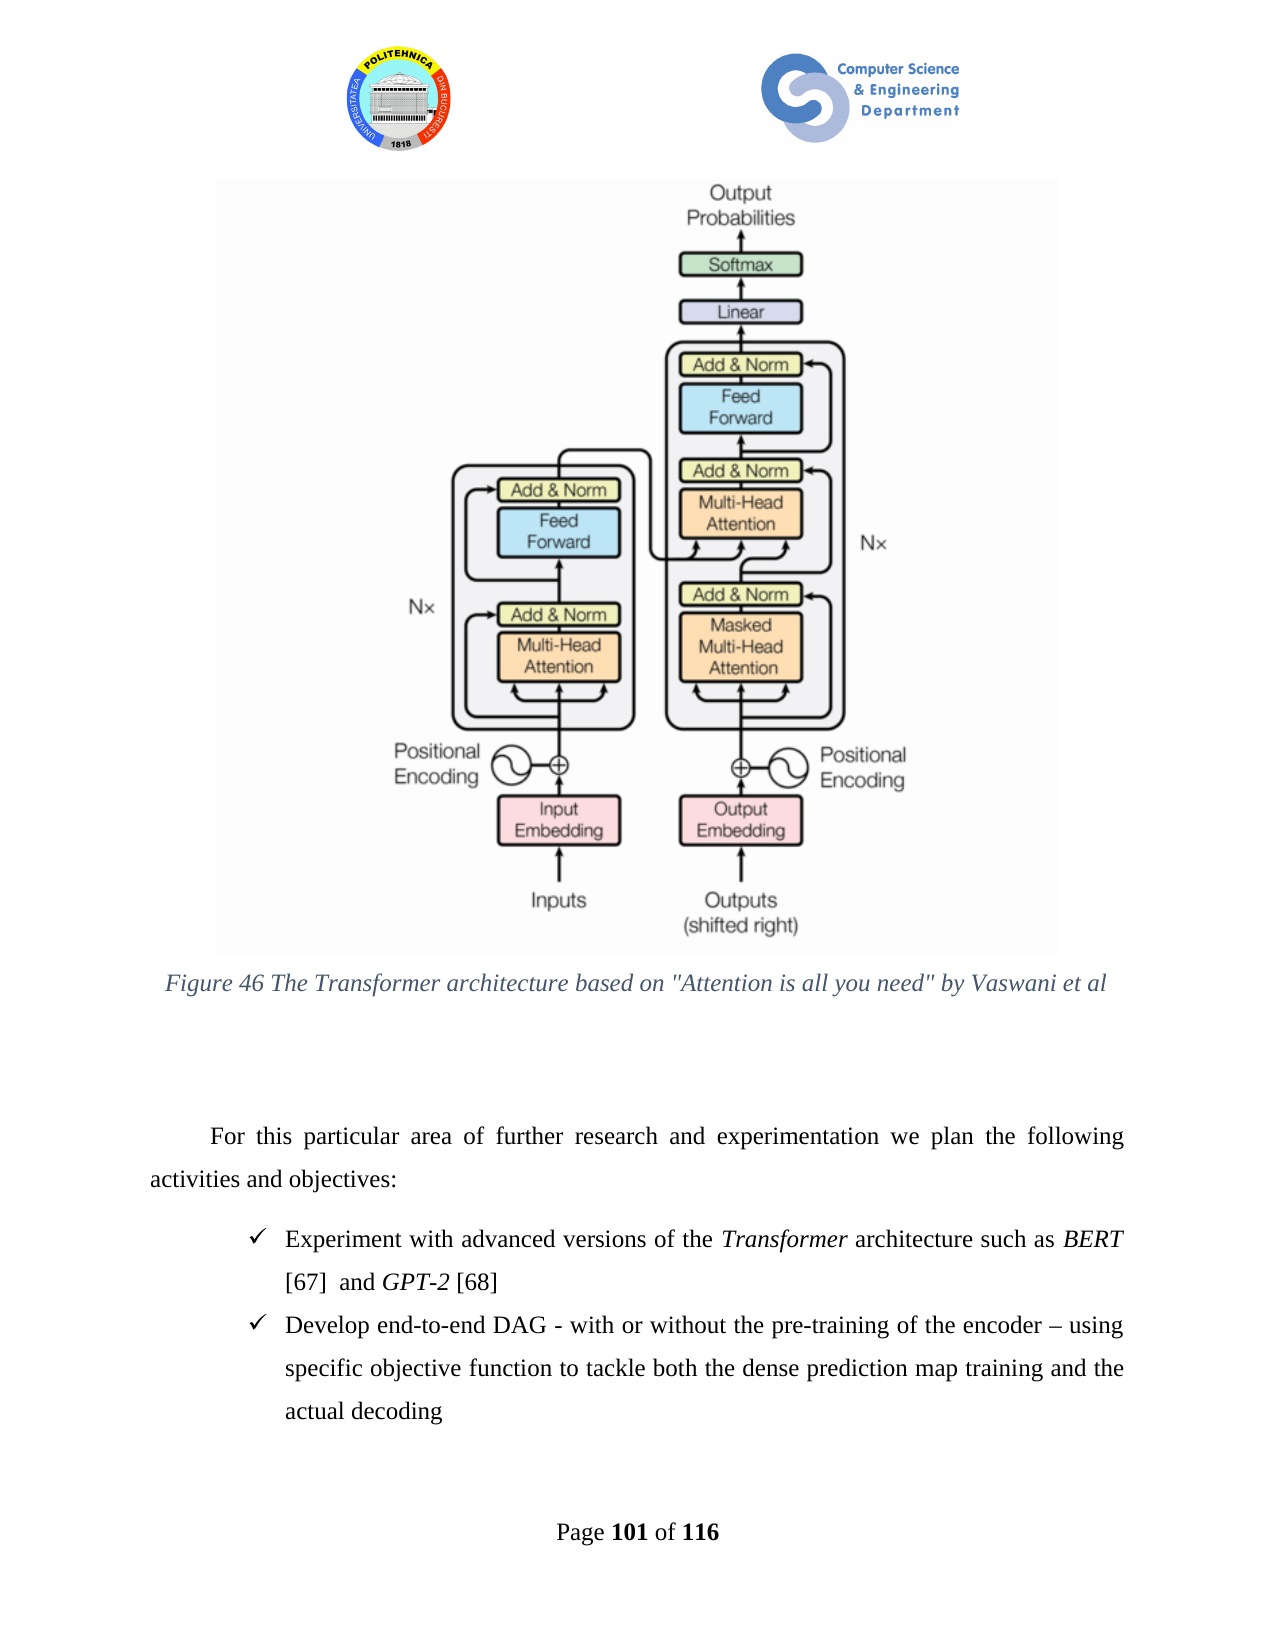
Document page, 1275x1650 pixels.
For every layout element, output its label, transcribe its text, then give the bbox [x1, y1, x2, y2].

text For this particular area of further research and experimentation we plan the following activities and objectives: [150, 1121, 1125, 1193]
picture [346, 46, 451, 151]
picture [215, 178, 1059, 955]
list Develop end-to-end DAG - with or without the pre-training of the encoder – using specific objective function to tackle both the dense prediction map training and the actual decoding [247, 1310, 1125, 1425]
picture [760, 53, 963, 144]
list Experiment with advanced versions of the Transformer architecture such as BERT and GPT-2 [247, 1224, 1125, 1296]
